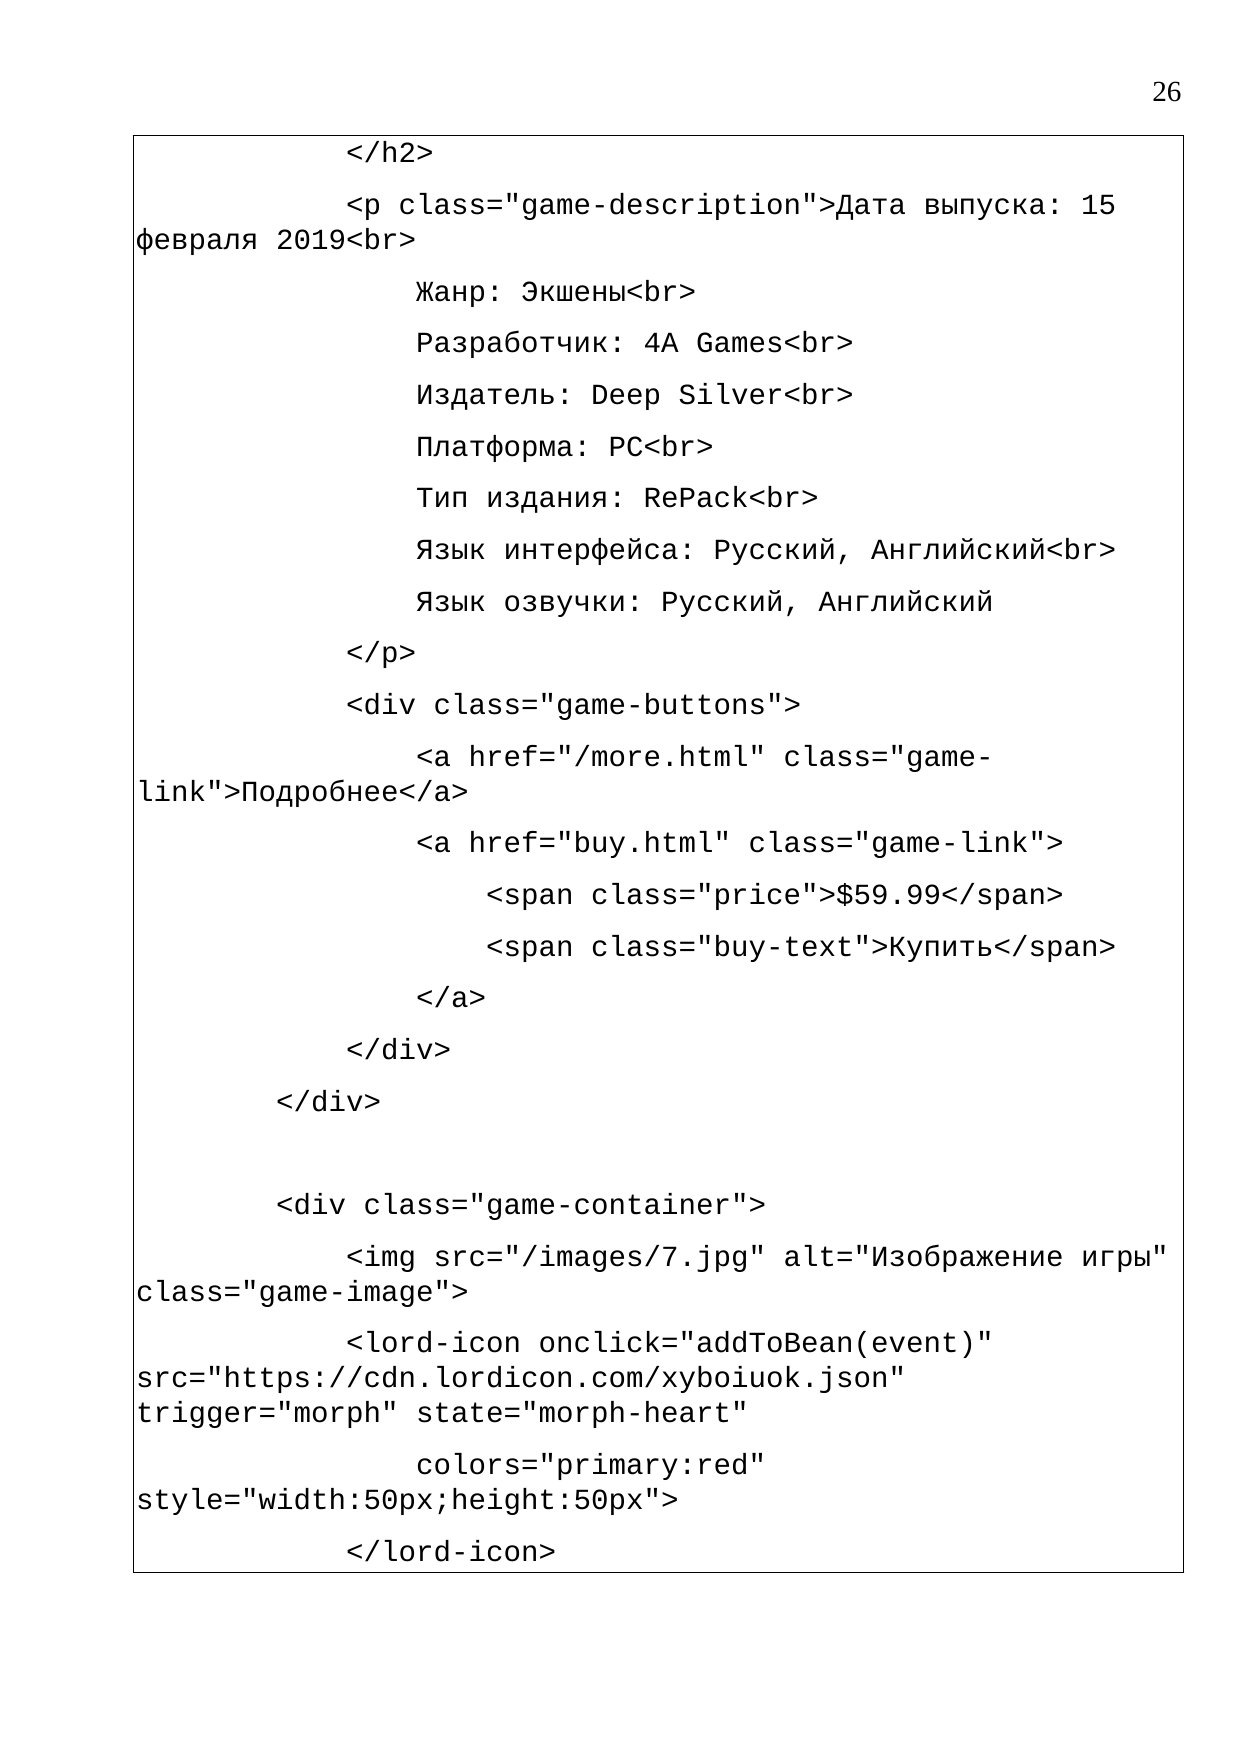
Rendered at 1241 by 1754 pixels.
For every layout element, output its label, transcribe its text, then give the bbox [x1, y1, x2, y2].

text </a> [134, 980, 1183, 1017]
text <lord-icon onclick="addToBean(event)" src="https://cdn.lordicon.com/xyboiuok.json" trigger="morph" state="morph-heart" [134, 1325, 1183, 1432]
text Жанр: Экшены<br> [134, 274, 1183, 310]
text <div class="game-buttons"> [134, 687, 1183, 723]
text <a href="/more.html" class="game-link">Подробнее</a> [134, 739, 1183, 810]
text <img src="/images/7.jpg" alt="Изображение игры" class="game-image"> [134, 1239, 1183, 1310]
text </p> [134, 635, 1183, 672]
text <span class="buy-text">Купить</span> [134, 929, 1183, 965]
text </div> [134, 1084, 1183, 1120]
text </div> [134, 1032, 1183, 1068]
text Язык озвучки: Русский, Английский [134, 584, 1183, 620]
text Язык интерфейса: Русский, Английский<br> [134, 532, 1183, 568]
text Платформа: PC<br> [134, 429, 1183, 465]
text <a href="buy.html" class="game-link"> [134, 825, 1183, 862]
text Тип издания: RePack<br> [134, 480, 1183, 517]
text </h2> [134, 136, 1183, 172]
text Разработчик: 4A Games<br> [134, 325, 1183, 362]
text <div class="game-container"> [134, 1187, 1183, 1223]
text Издатель: Deep Silver<br> [134, 377, 1183, 413]
text </lord-icon> [134, 1534, 1183, 1572]
text <span class="price">$59.99</span> [134, 877, 1183, 913]
text colors="primary:red" style="width:50px;height:50px"> [134, 1447, 1183, 1518]
text <p class="game-description">Дата выпуска: 15 февраля 2019<br> [134, 187, 1183, 258]
